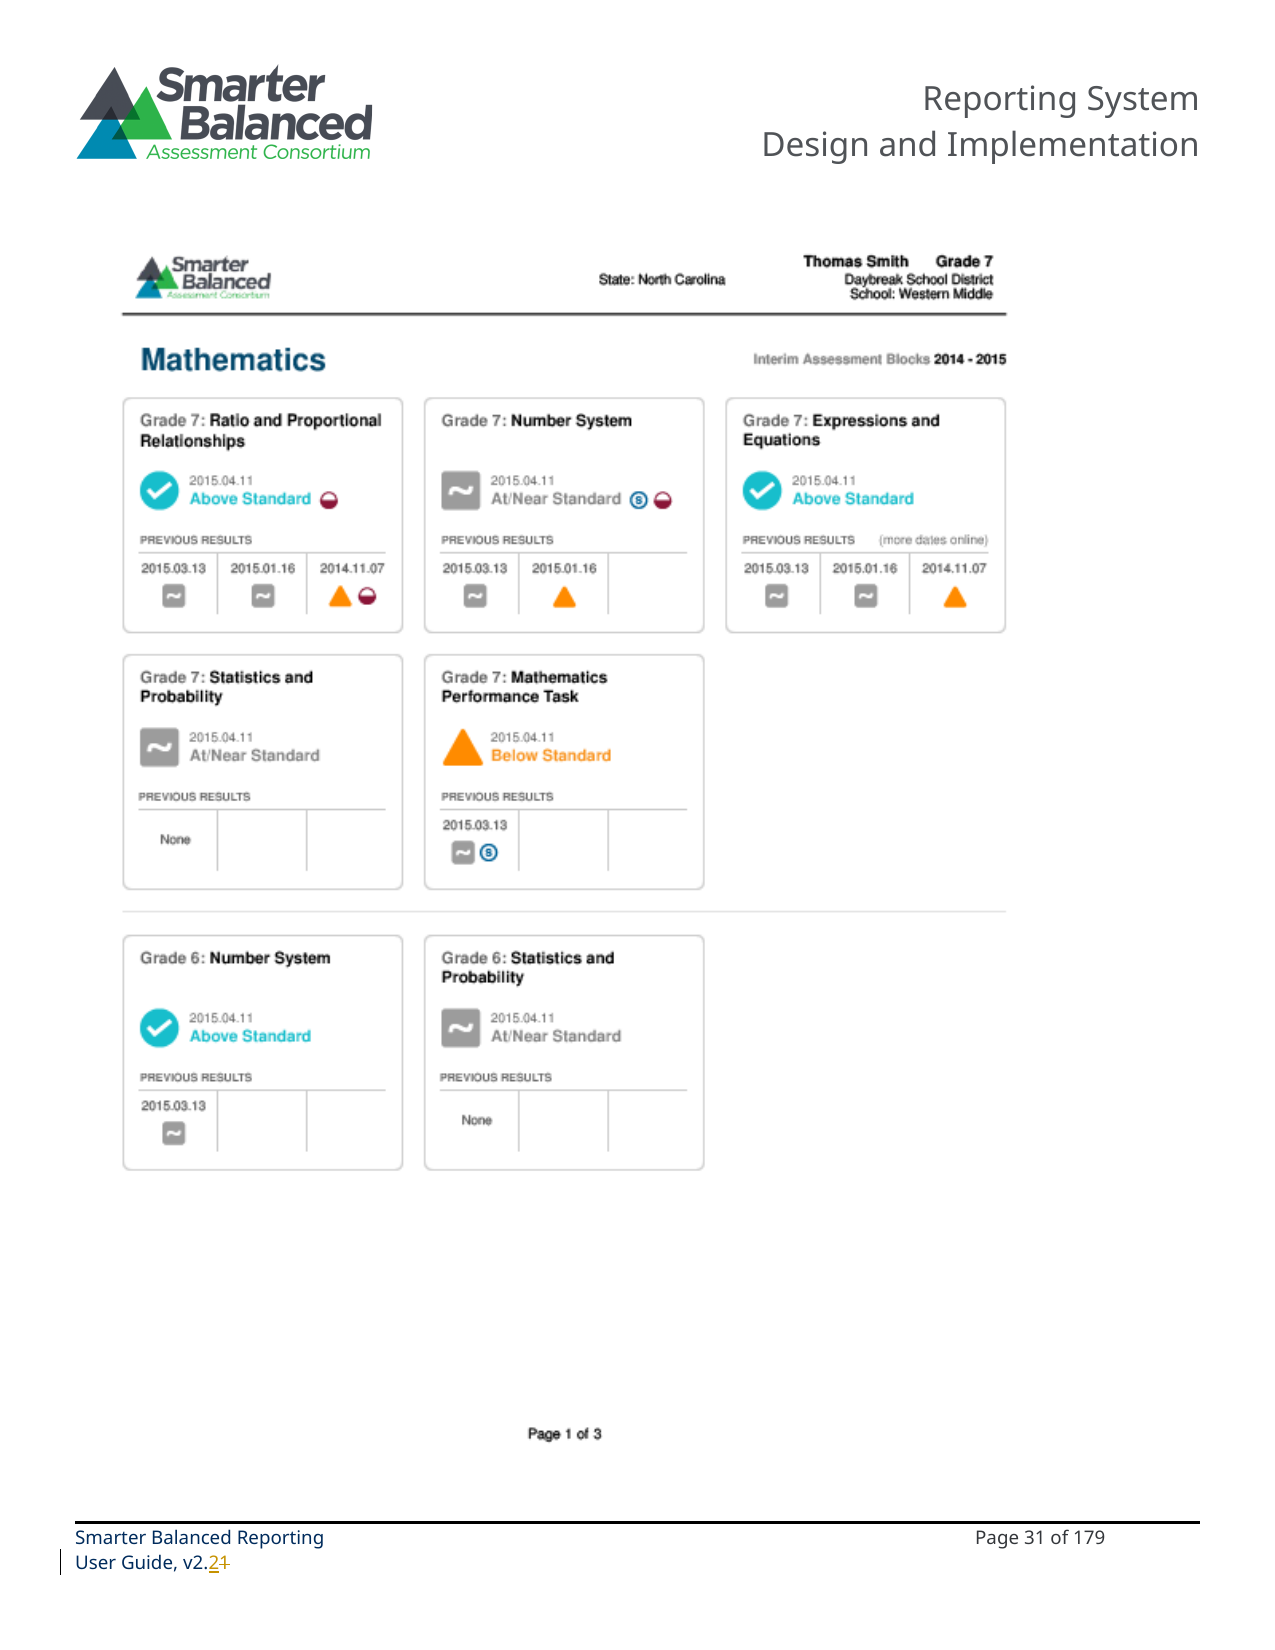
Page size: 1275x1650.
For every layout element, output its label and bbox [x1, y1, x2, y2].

picture [75, 211, 1051, 1474]
picture [76, 64, 373, 159]
